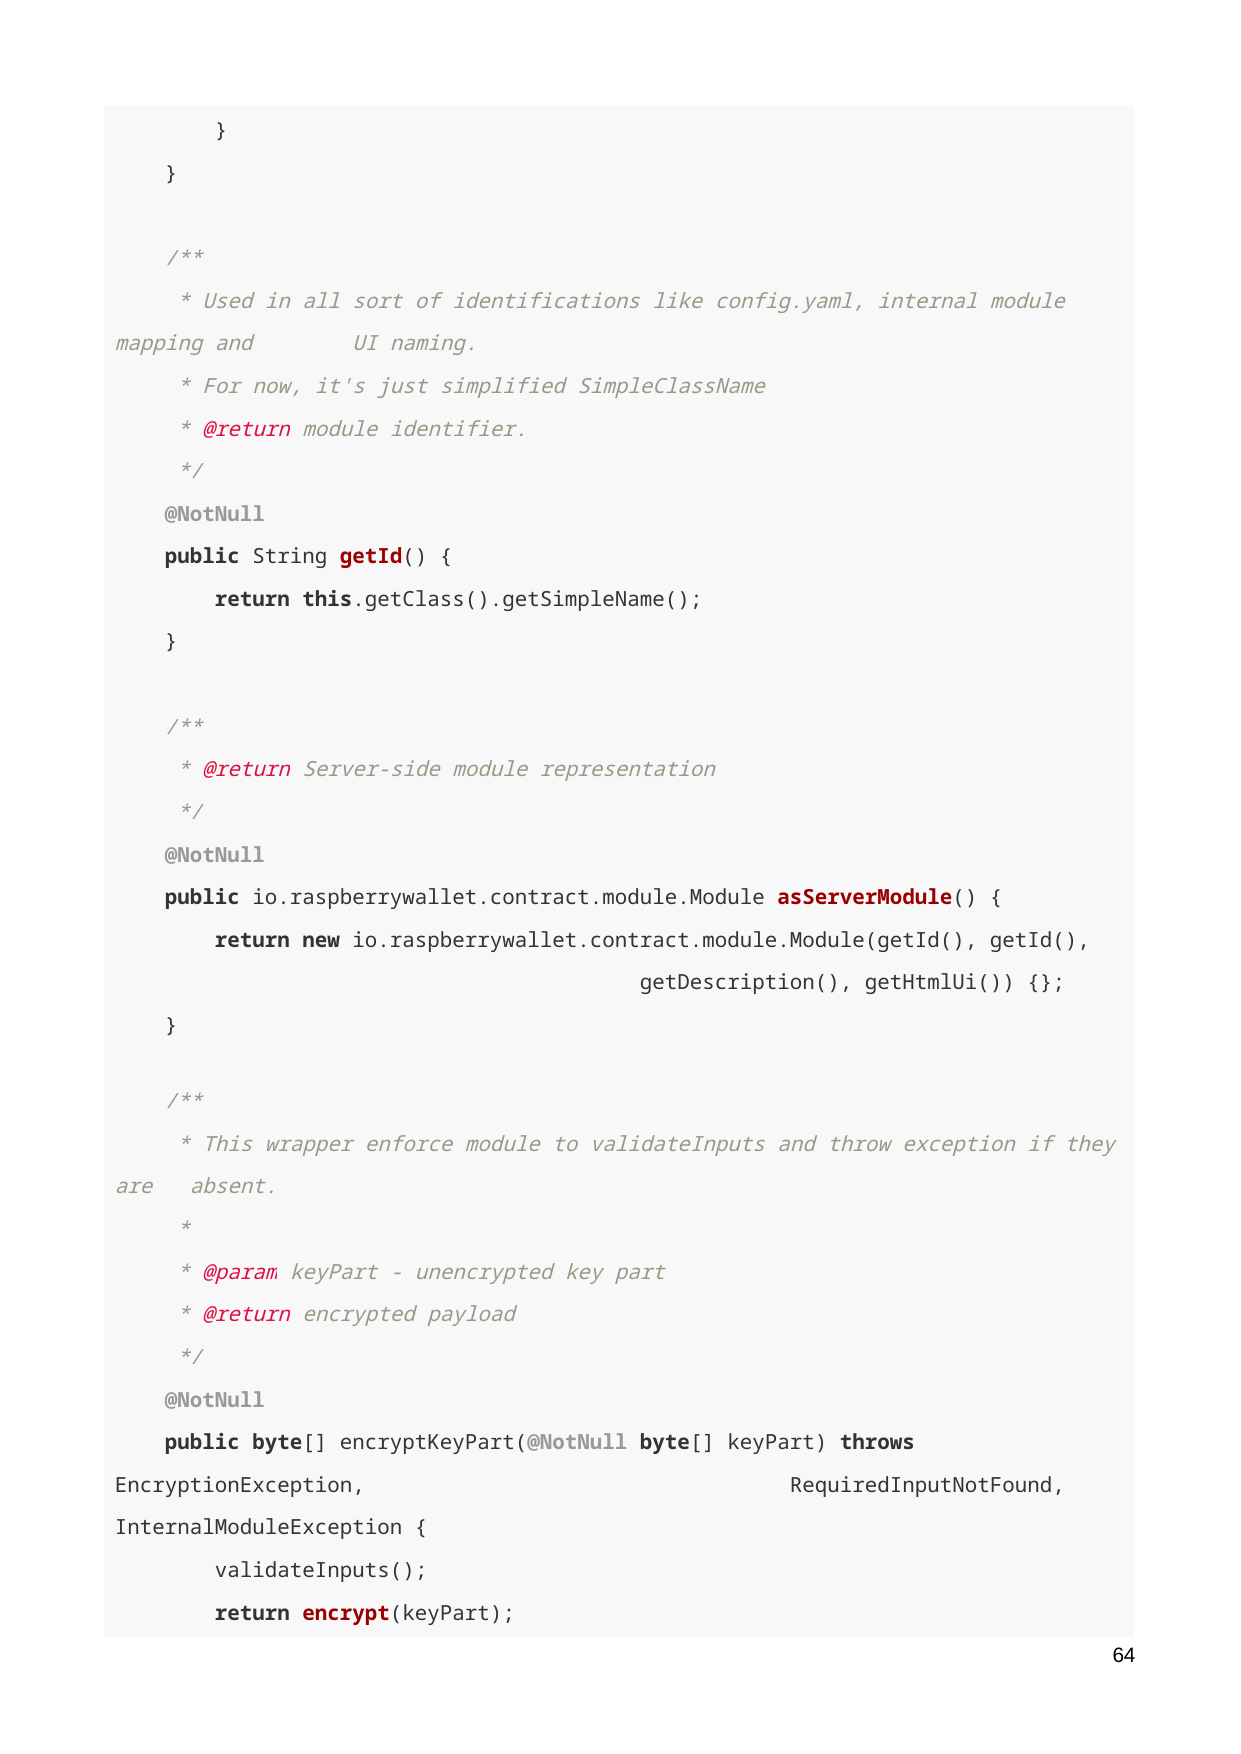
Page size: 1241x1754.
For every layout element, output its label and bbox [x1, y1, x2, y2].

table_header [104, 105, 1134, 1637]
